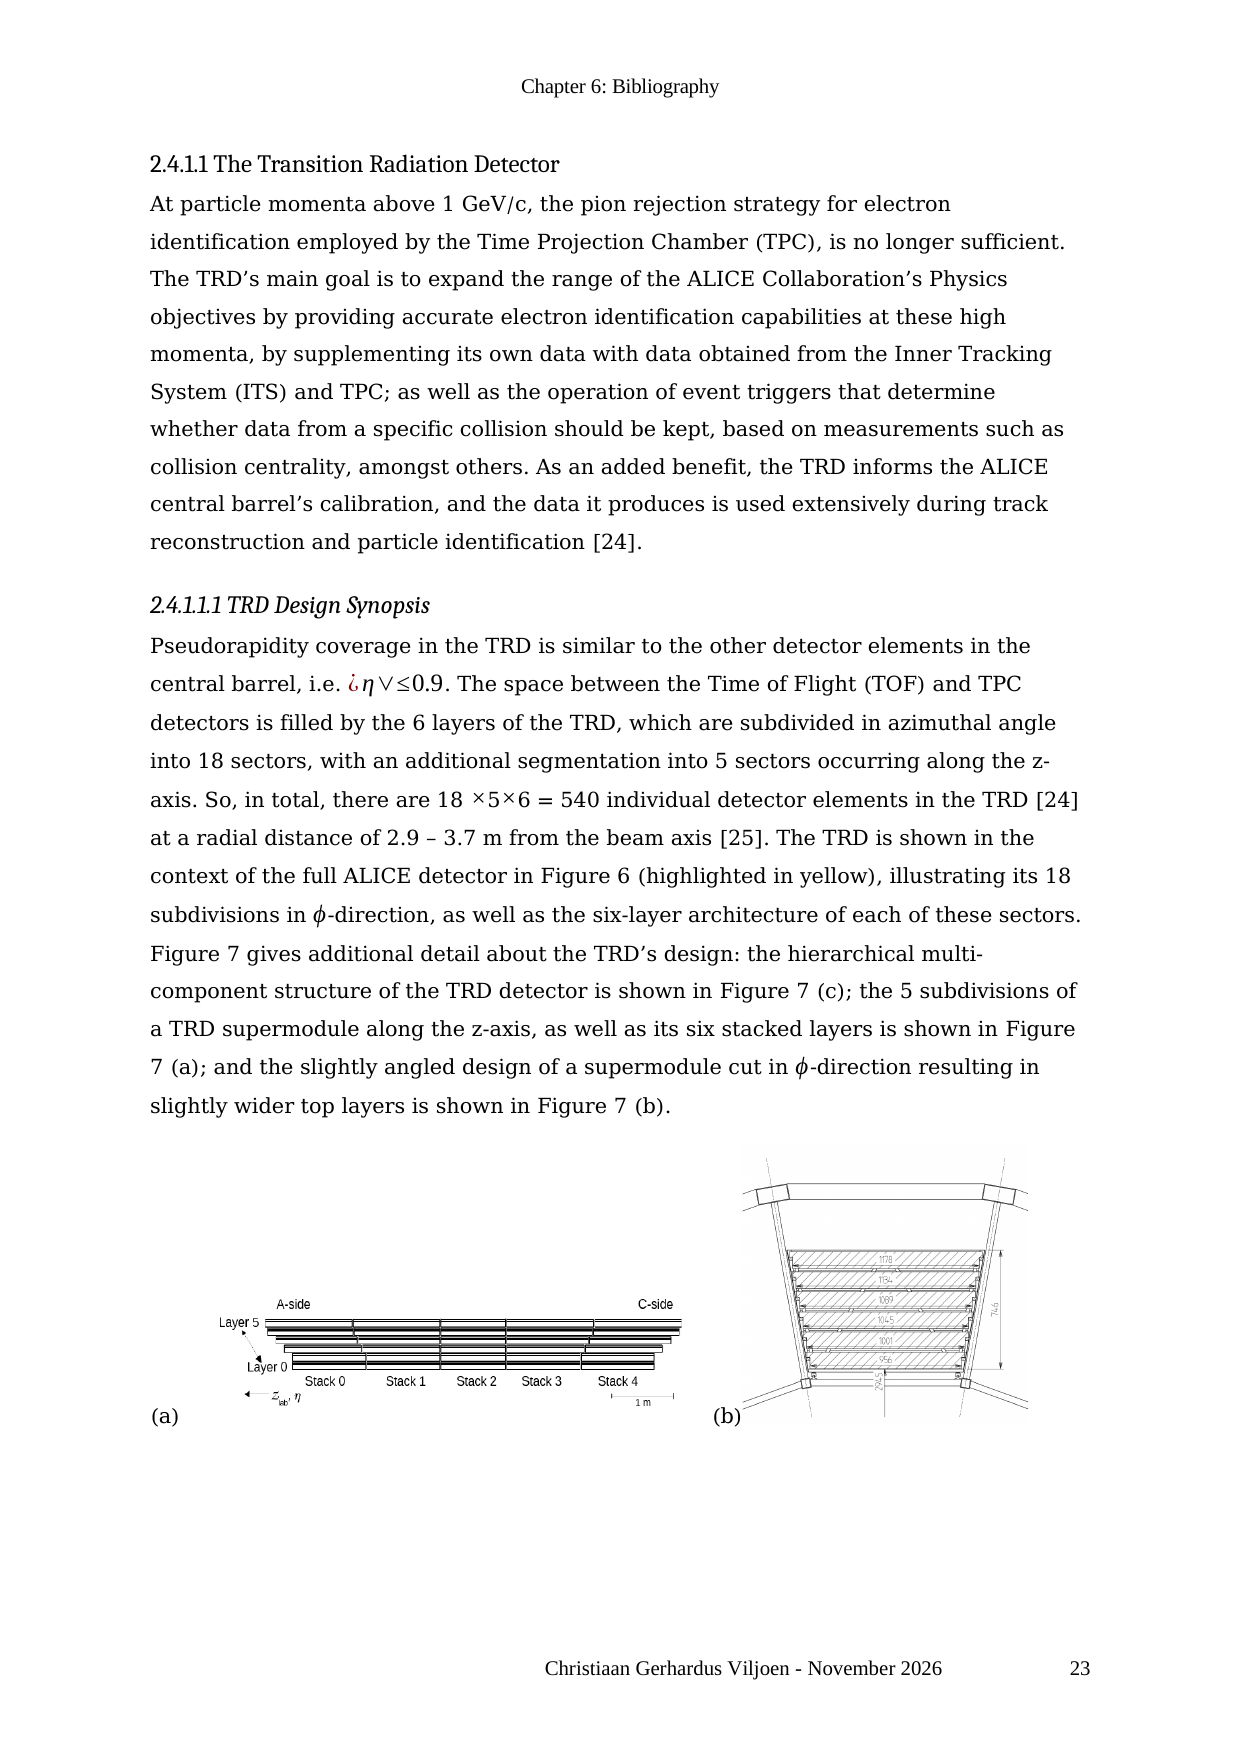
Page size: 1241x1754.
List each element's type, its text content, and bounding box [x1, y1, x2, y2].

picture [742, 1142, 1028, 1424]
text At particle momenta above 1 GeV/c, the pion rejection strategy for electron identification employed by the Time Projection Chamber (TPC), is no longer sufficient. The TRD’s main goal is to expand the range of the ALICE Collaboration’s Physics objectives by providing accurate electron identification capabilities at these high momenta, by supplementing its own data with data obtained from the Inner Tracking System (ITS) and TPC; as well as the operation of event triggers that determine whether data from a specific collision should be kept, based on measurements such as collision centrality, amongst others. As an added benefit, the TRD informs the ALICE central barrel’s calibration, and the data it produces is used extensively during track reconstruction and particle identification . [150, 191, 1090, 554]
picture [180, 1288, 712, 1424]
subtitle TRD Design Synopsis [150, 591, 1090, 620]
text Pseudorapidity coverage in the TRD is similar to the other detector elements in the central barrel, i.e. . The space between the Time of Flight (TOF) and TPC detectors is filled by the 6 layers of the TRD, which are subdivided in azimuthal angle into 18 sectors, with an additional segmentation into 5 sectors occurring along the z-axis. So, in total, there are 18 56 = 540 individual detector elements in the TRD at a radial distance of 2.9 – 3.7 m from the beam axis . The TRD is shown in the context of the full ALICE detector in Figure 6 (highlighted in yellow), illustrating its 18 subdivisions in -direction, as well as the six-layer architecture of each of these sectors. Figure 7 gives additional detail about the TRD’s design: the hierarchical multi-component structure of the TRD detector is shown in Figure 7 (c); the 5 subdivisions of a TRD supermodule along the z-axis, as well as its six stacked layers is shown in Figure 7 (a); and the slightly angled design of a supermodule cut in -direction resulting in slightly wider top layers is shown in Figure 7 (b). [150, 632, 1090, 1118]
subtitle The Transition Radiation Detector [150, 150, 1090, 179]
